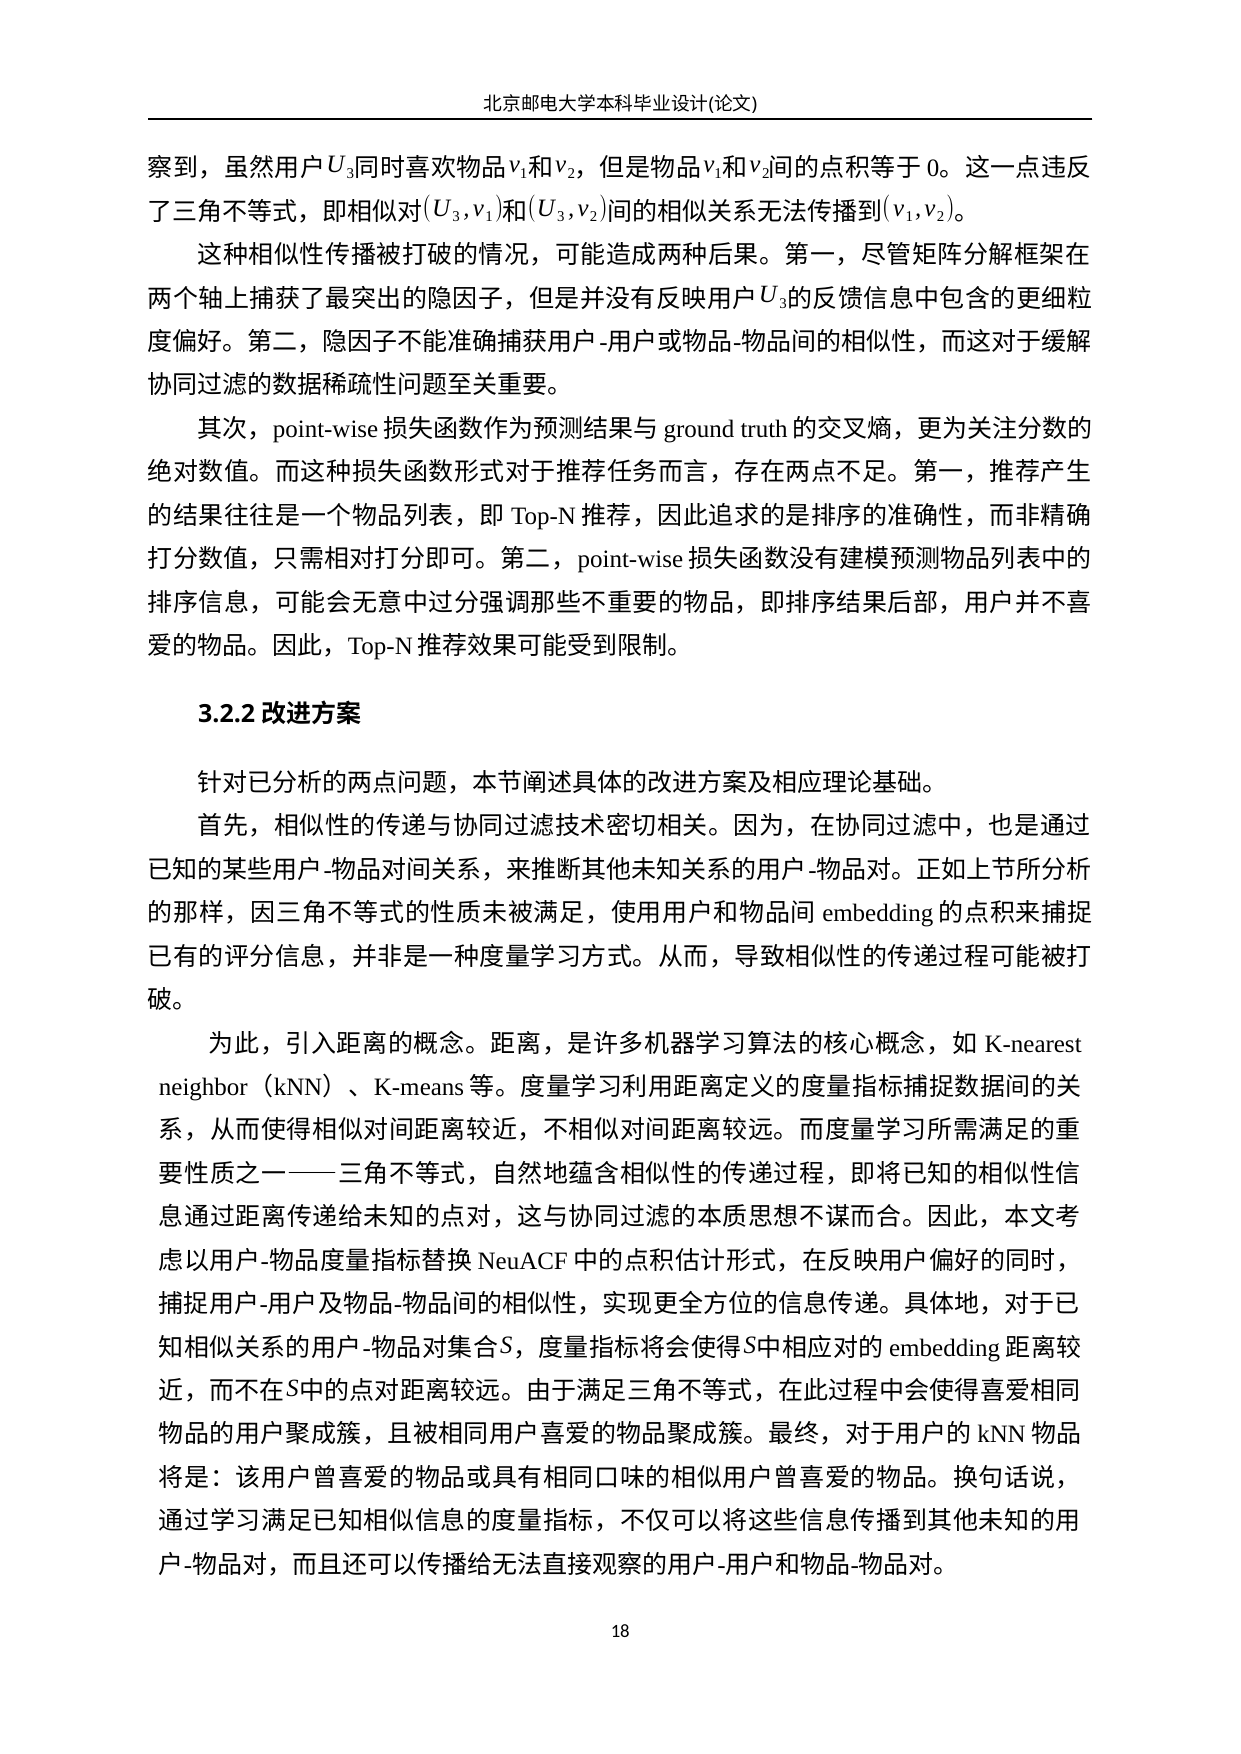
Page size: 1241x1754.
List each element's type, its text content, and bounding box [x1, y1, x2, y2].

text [148, 148, 1092, 227]
text 这种相似性传播被打破的情况，可能造成两种后果。第一，尽管矩阵分解框架在两个轴上捕获了最突出的隐因子，但是并没有反映用户的反馈信息中包含的更细粒度偏好。第二，隐因子不能准确捕获用户-用户或物品-物品间的相似性，而这对于缓解协同过滤的数据稀疏性问题至关重要。 [148, 234, 1092, 401]
text 其次，point-wise损失函数作为预测结果与ground truth的交叉熵，更为关注分数的绝对数值。而这种损失函数形式对于推荐任务而言，存在两点不足。第一，推荐产生的结果往往是一个物品列表，即Top-N推荐，因此追求的是排序的准确性，而非精确打分数值，只需相对打分即可。第二，point-wise损失函数没有建模预测物品列表中的排序信息，可能会无意中过分强调那些不重要的物品，即排序结果后部，用户并不喜爱的物品。因此，Top-N推荐效果可能受到限制。 [148, 408, 1092, 662]
text 针对已分析的两点问题，本节阐述具体的改进方案及相应理论基础。 [148, 762, 1092, 799]
subtitle 3.2.2 改进方案 [148, 694, 1092, 730]
text 为此，引入距离的概念。距离，是许多机器学习算法的核心概念，如K-nearest neighbor（kNN）、K-means等。度量学习利用距离定义的度量指标捕捉数据间的关系，从而使得相似对间距离较近，不相似对间距离较远。而度量学习所需满足的重要性质之一——三角不等式，自然地蕴含相似性的传递过程，即将已知的相似性信息通过距离传递给未知的点对，这与协同过滤的本质思想不谋而合。因此，本文考虑以用户-物品度量指标替换NeuACF中的点积估计形式，在反映用户偏好的同时，捕捉用户-用户及物品-物品间的相似性，实现更全方位的信息传递。具体地，对于已知相似关系的用户-物品对集合，度量指标将会使得中相应对的embedding距离较近，而不在中的点对距离较远。由于满足三角不等式，在此过程中会使得喜爱相同物品的用户聚成簇，且被相同用户喜爱的物品聚成簇。最终，对于用户的kNN物品将是：该用户曾喜爱的物品或具有相同口味的相似用户曾喜爱的物品。换句话说，通过学习满足已知相似信息的度量指标，不仅可以将这些信息传播到其他未知的用户-物品对，而且还可以传播给无法直接观察的用户-用户和物品-物品对。 [159, 1023, 1082, 1581]
text 首先，相似性的传递与协同过滤技术密切相关。因为，在协同过滤中，也是通过已知的某些用户-物品对间关系，来推断其他未知关系的用户-物品对。正如上节所分析的那样，因三角不等式的性质未被满足，使用用户和物品间embedding的点积来捕捉已有的评分信息，并非是一种度量学习方式。从而，导致相似性的传递过程可能被打破。 [148, 806, 1092, 1016]
